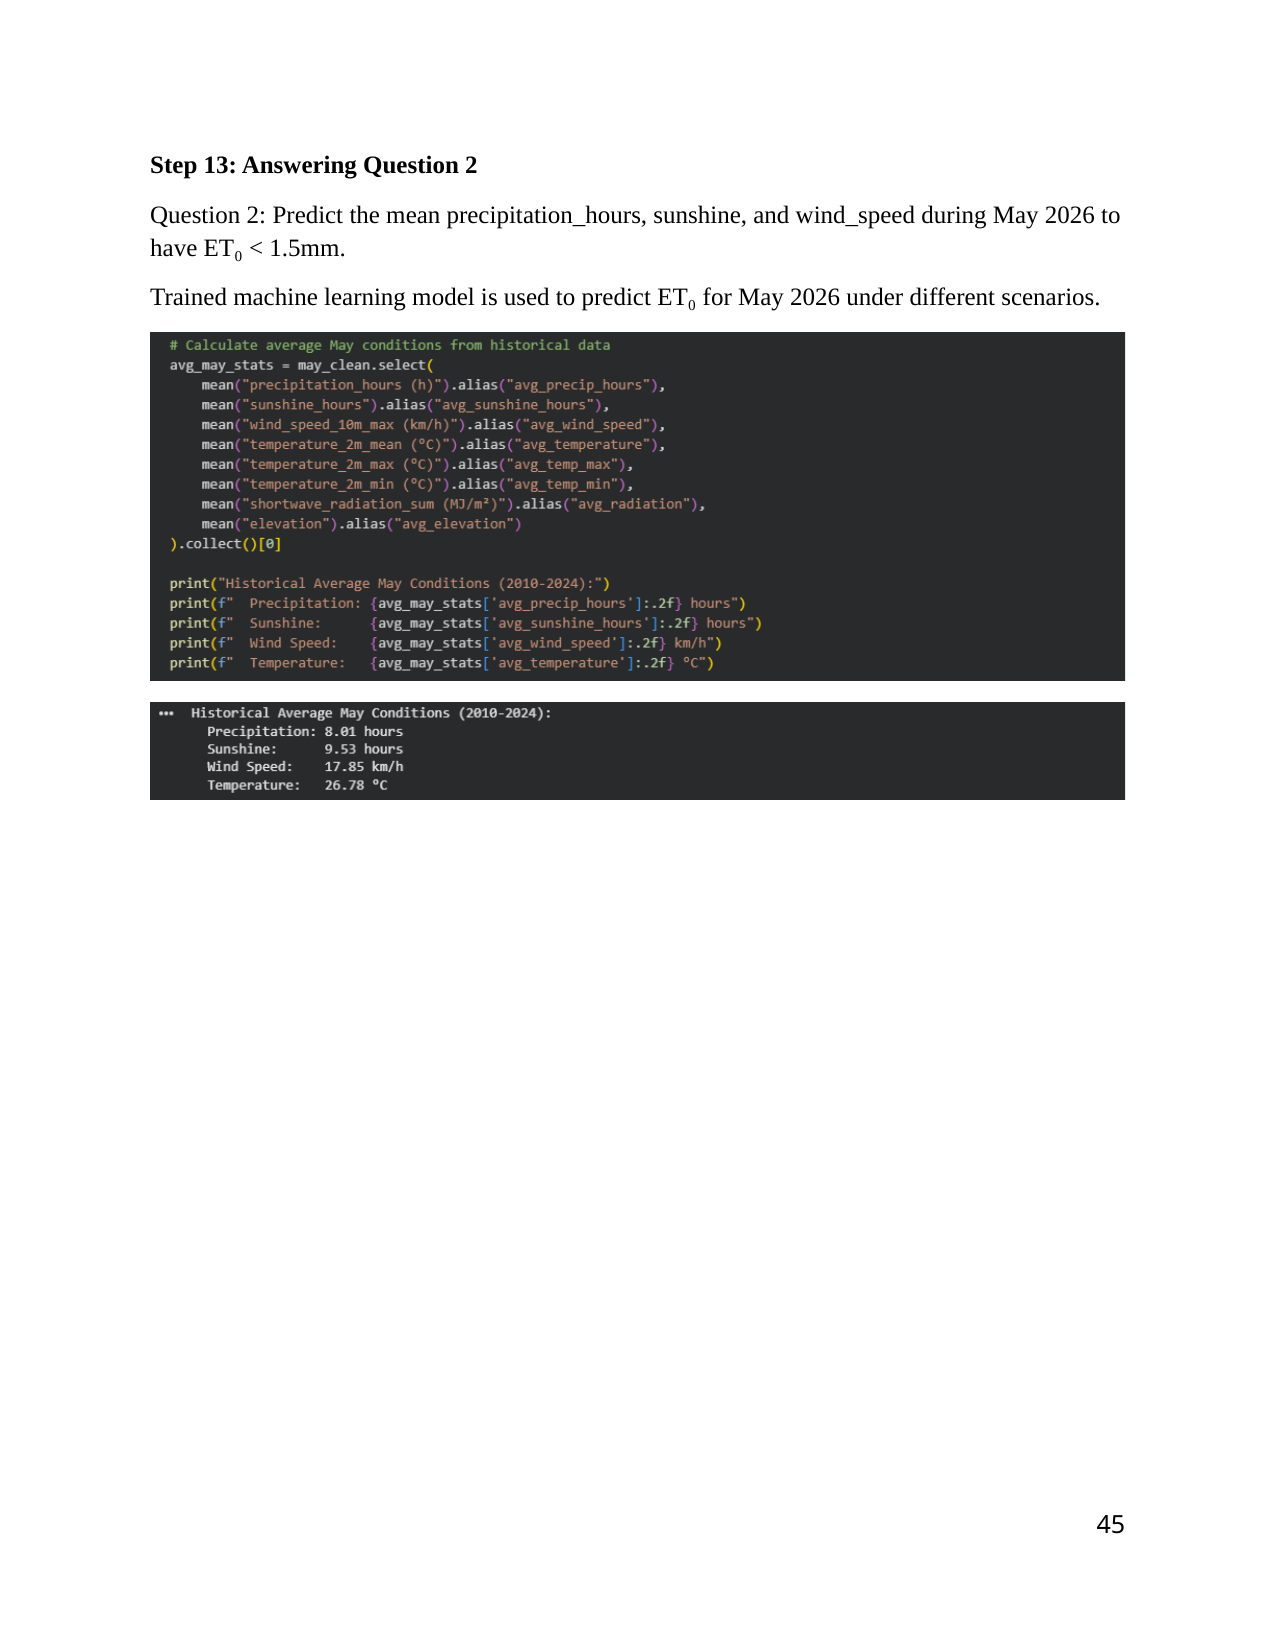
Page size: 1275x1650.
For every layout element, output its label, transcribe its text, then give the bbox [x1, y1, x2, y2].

picture [150, 702, 1125, 800]
picture [150, 332, 1125, 681]
text Question 2: Predict the mean precipitation_hours, sunshine, and wind_speed during May 2026 to have ET₀ < 1.5mm. [150, 200, 1125, 261]
text Trained machine learning model is used to predict ET₀ for May 2026 under different scenarios. [150, 282, 1125, 311]
text Step 13: Answering Question 2 [150, 150, 1125, 179]
